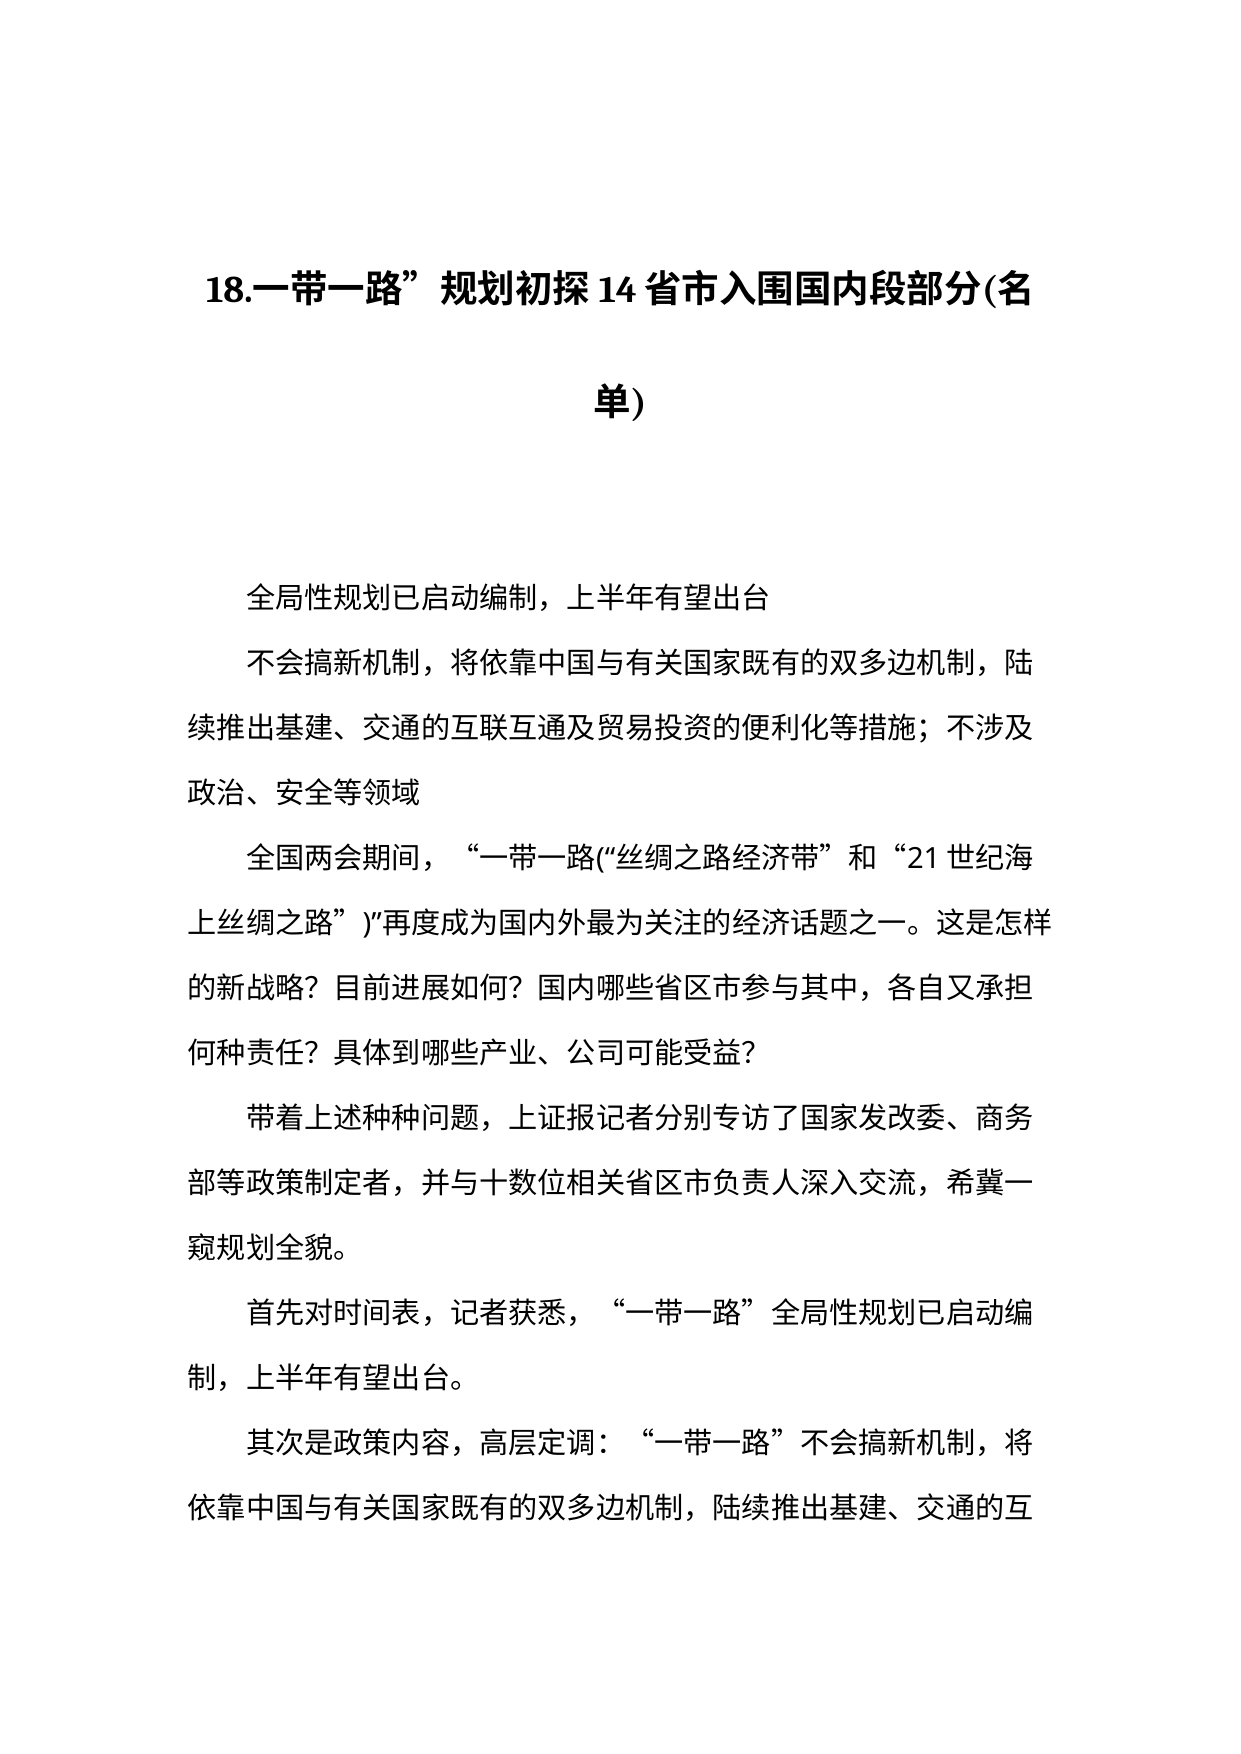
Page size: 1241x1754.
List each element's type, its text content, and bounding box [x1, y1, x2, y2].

text 带着上述种种问题，上证报记者分别专访了国家发改委、商务部等政策制定者，并与十数位相关省区市负责人深入交流，希冀一窥规划全貌。 [187, 1083, 1053, 1278]
text 全局性规划已启动编制，上半年有望出台 [187, 563, 1053, 628]
subtitle 18.一带一路”规划初探 14省市入围国内段部分(名单) [187, 254, 1053, 431]
text 全国两会期间，“一带一路(“丝绸之路经济带”和“21世纪海上丝绸之路”)”再度成为国内外最为关注的经济话题之一。这是怎样的新战略？目前进展如何？国内哪些省区市参与其中，各自又承担何种责任？具体到哪些产业、公司可能受益？ [187, 823, 1053, 1083]
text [187, 1408, 1053, 1538]
text 不会搞新机制，将依靠中国与有关国家既有的双多边机制，陆续推出基建、交通的互联互通及贸易投资的便利化等措施；不涉及政治、安全等领域 [187, 628, 1053, 823]
text 首先对时间表，记者获悉，“一带一路”全局性规划已启动编制，上半年有望出台。 [187, 1278, 1053, 1408]
